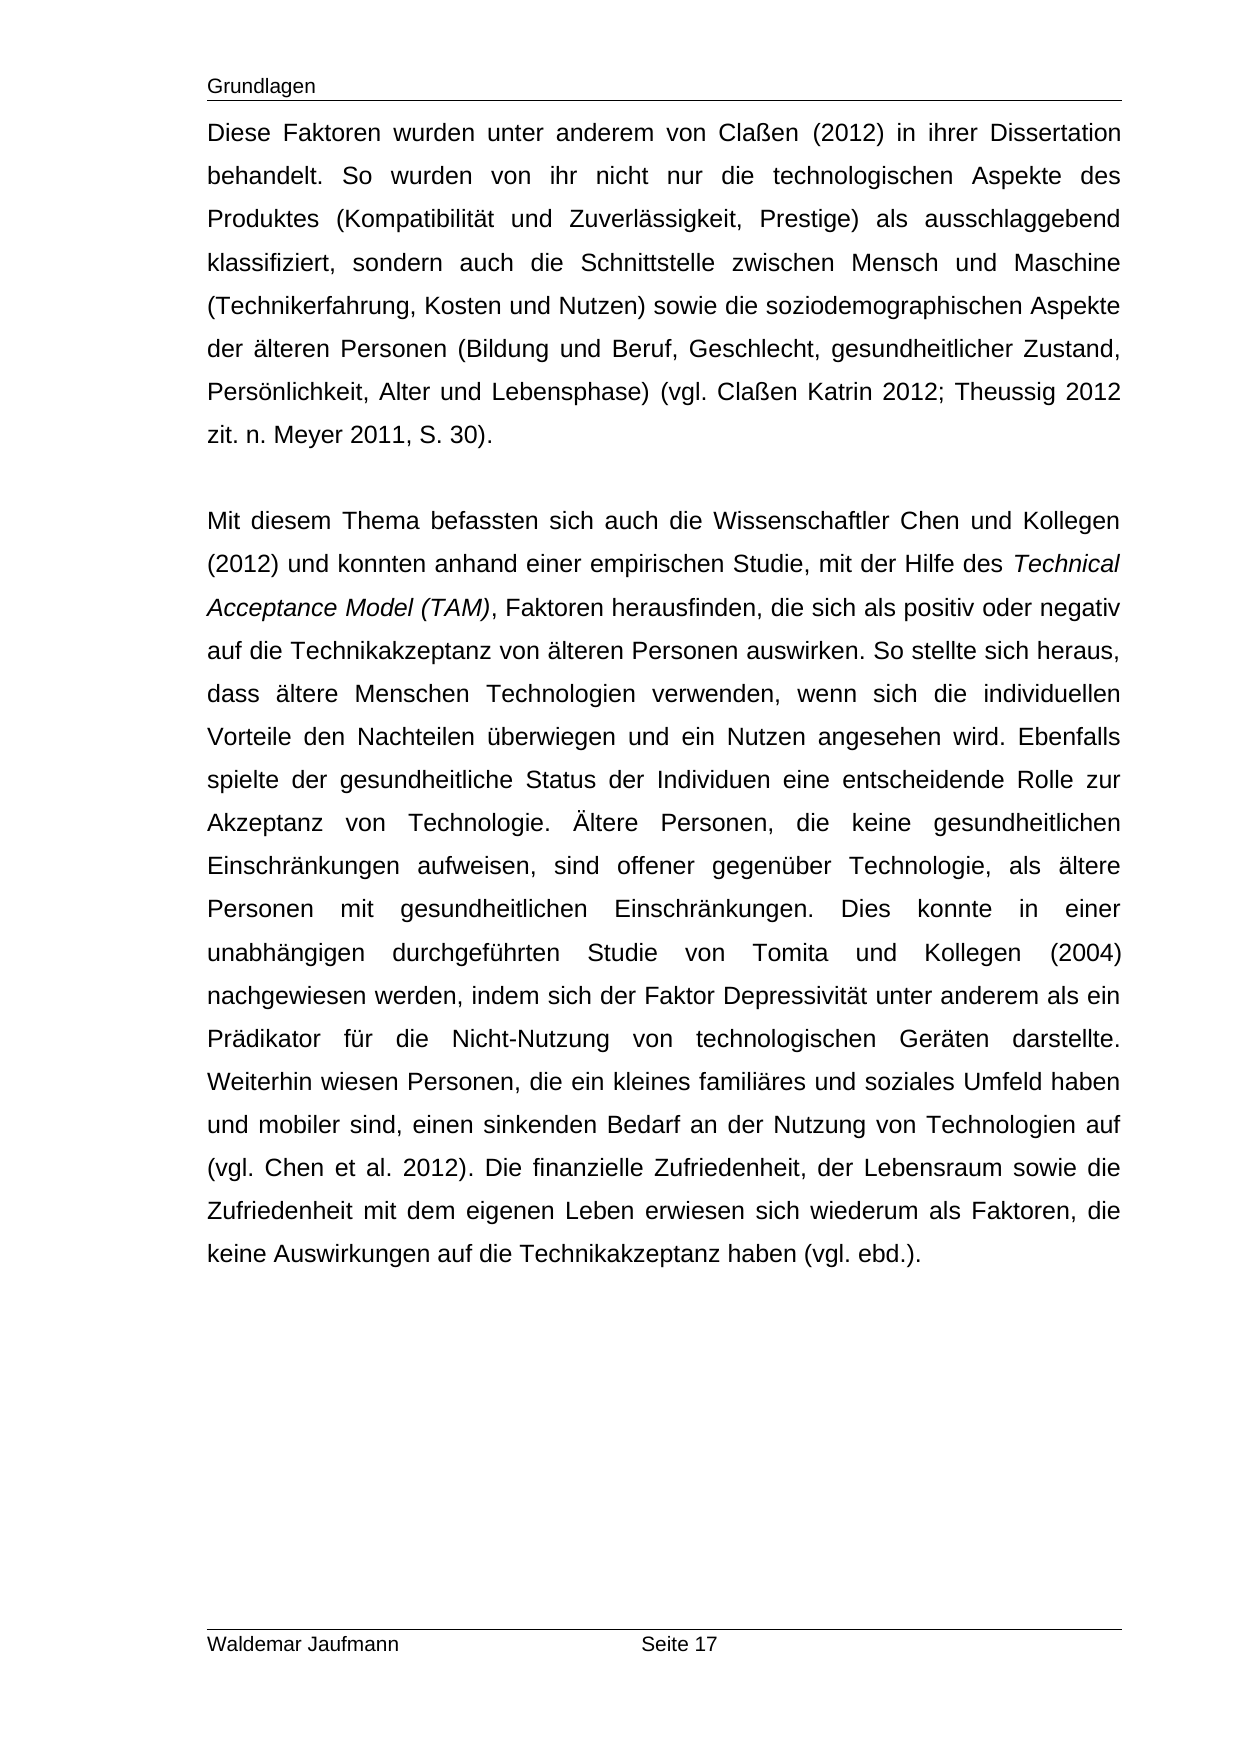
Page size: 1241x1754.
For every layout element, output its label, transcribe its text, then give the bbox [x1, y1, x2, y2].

text Mit diesem Thema befassten sich auch die Wissenschaftler Chen und Kollegen (2012) und konnten anhand einer empirischen Studie, mit der Hilfe des Technical Acceptance Model (TAM), Faktoren herausfinden, die sich als positiv oder negativ auf die Technikakzeptanz von älteren Personen auswirken. So stellte sich heraus, dass ältere Menschen Technologien verwenden, wenn sich die individuellen Vorteile den Nachteilen überwiegen und ein Nutzen angesehen wird. Ebenfalls spielte der gesundheitliche Status der Individuen eine entscheidende Rolle zur Akzeptanz von Technologie. Ältere Personen, die keine gesundheitlichen Einschränkungen aufweisen, sind offener gegenüber Technologie, als ältere Personen mit gesundheitlichen Einschränkungen. Dies konnte in einer unabhängigen durchgeführten Studie von Tomita und Kollegen (2004) nachgewiesen werden, indem sich der Faktor Depressivität unter anderem als ein Prädikator für die Nicht-Nutzung von technologischen Geräten darstellte. Weiterhin wiesen Personen, die ein kleines familiäres und soziales Umfeld haben und mobiler sind, einen sinkenden Bedarf an der Nutzung von Technologien auf (vgl. Chen et al. 2012). Die finanzielle Zufriedenheit, der Lebensraum sowie die Zufriedenheit mit dem eigenen Leben erwiesen sich wiederum als Faktoren, die keine Auswirkungen auf die Technikakzeptanz haben (vgl. ebd.). [207, 506, 1122, 1268]
text Diese Faktoren wurden unter anderem von Claßen (2012) in ihrer Dissertation behandelt. So wurden von ihr nicht nur die technologischen Aspekte des Produktes (Kompatibilität und Zuverlässigkeit, Prestige) als ausschlaggebend klassifiziert, sondern auch die Schnittstelle zwischen Mensch und Maschine (Technikerfahrung, Kosten und Nutzen) sowie die soziodemographischen Aspekte der älteren Personen (Bildung und Beruf, Geschlecht, gesundheitlicher Zustand, Persönlichkeit, Alter und Lebensphase) (vgl. Claßen Katrin 2012; Theussig 2012 zit. n. Meyer 2011, S. 30). [207, 118, 1122, 449]
